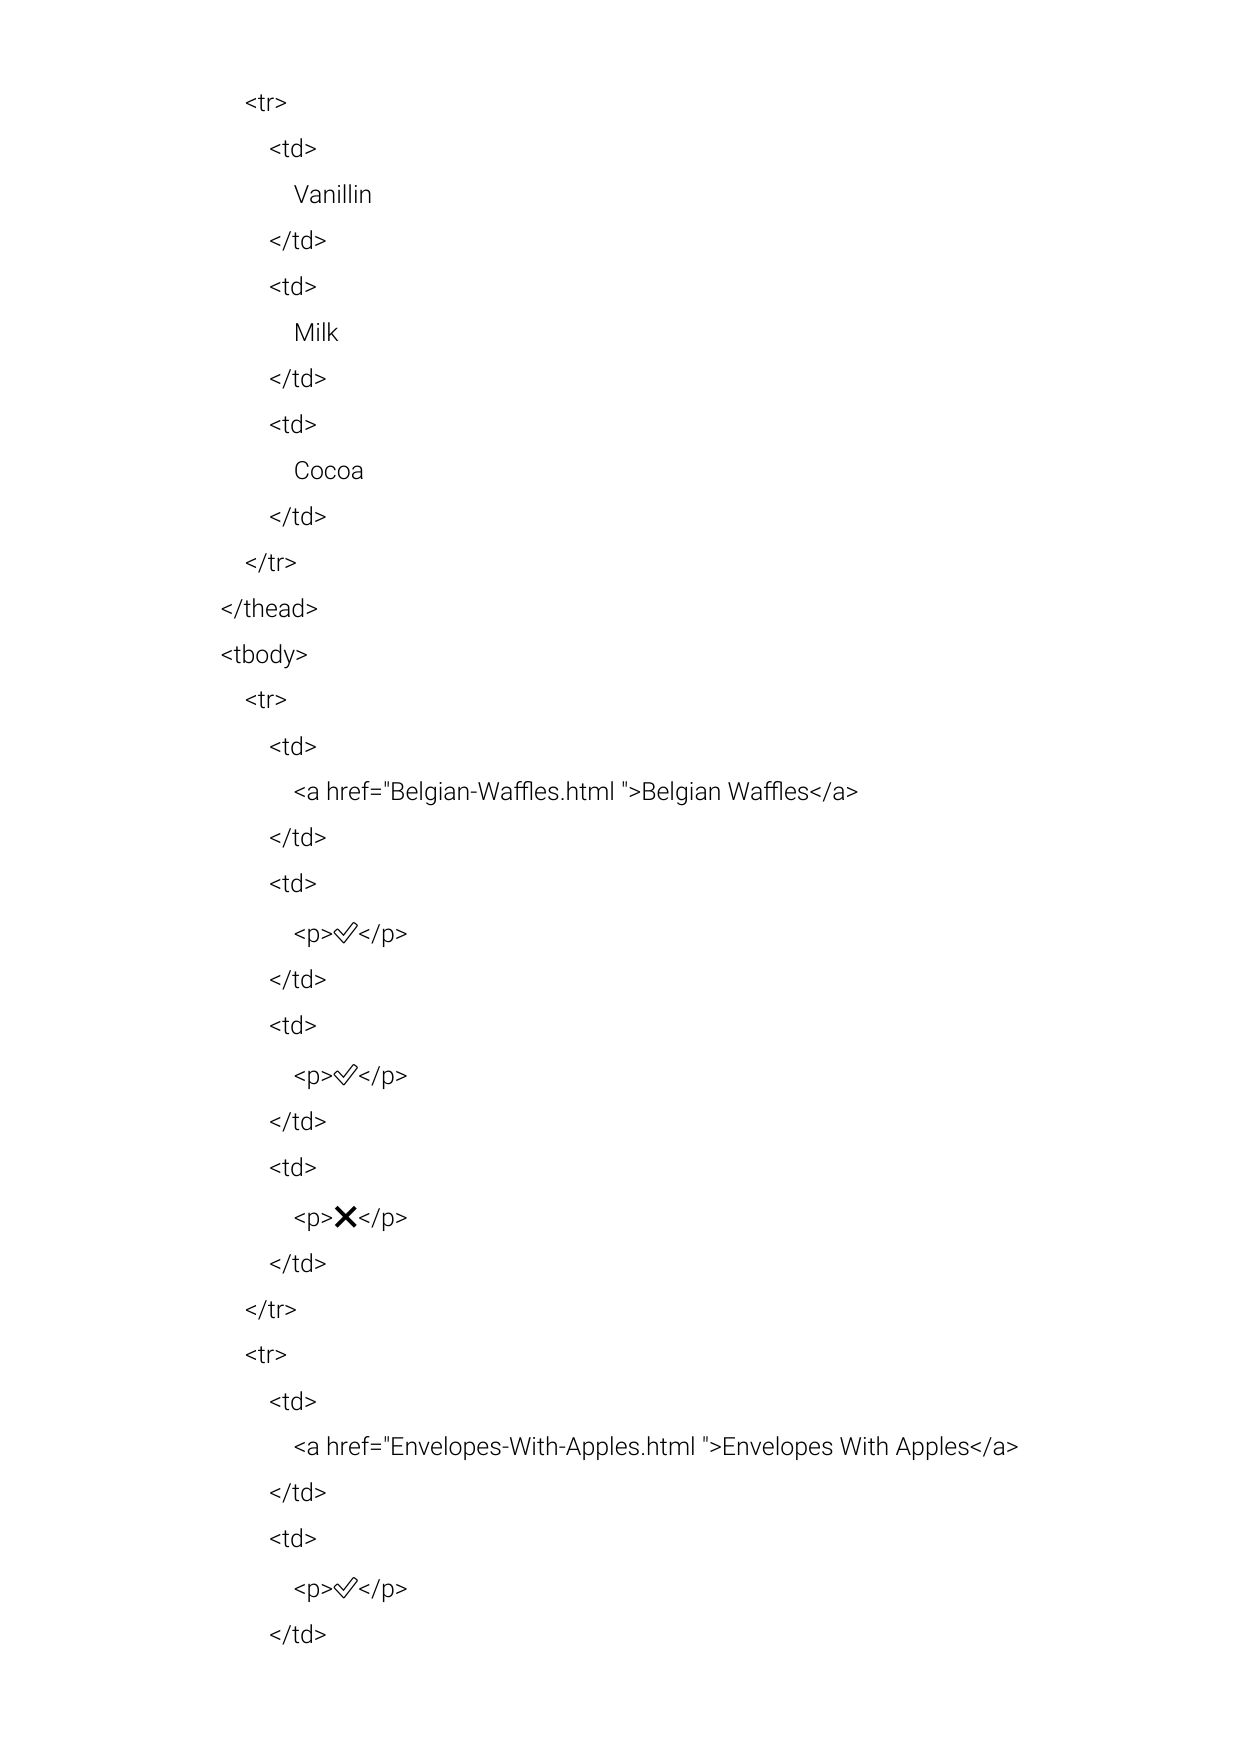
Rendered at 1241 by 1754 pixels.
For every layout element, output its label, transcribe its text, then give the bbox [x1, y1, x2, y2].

text <p>✅</p> [148, 1570, 1152, 1604]
text <tr> [148, 1341, 1152, 1370]
text <td> [148, 1387, 1152, 1416]
text </td> [148, 1107, 1152, 1136]
text <td> [148, 732, 1152, 761]
text <td> [148, 1524, 1152, 1554]
text </td> [148, 965, 1152, 994]
text <td> [148, 272, 1152, 302]
text <td> [148, 1011, 1152, 1041]
text <a href="Belgian-Waffles.html ">Belgian Waffles</a> [148, 778, 1152, 807]
text </td> [148, 1620, 1152, 1649]
text </td> [148, 502, 1152, 531]
text Milk [148, 318, 1152, 347]
text <p>❌</p> [148, 1199, 1152, 1232]
text <tbody> [148, 640, 1152, 669]
text </td> [148, 364, 1152, 393]
text </tr> [148, 548, 1152, 577]
text <tr> [148, 88, 1152, 118]
text <td> [148, 410, 1152, 439]
text <td> [148, 134, 1152, 164]
text </thead> [148, 594, 1152, 623]
text <td> [148, 869, 1152, 899]
text <p>✅</p> [148, 915, 1152, 949]
text Vanillin [148, 180, 1152, 210]
text <a href="Envelopes-With-Apples.html ">Envelopes With Apples</a> [148, 1433, 1152, 1462]
text <p>✅</p> [148, 1057, 1152, 1090]
text Cocoa [148, 456, 1152, 485]
text </td> [148, 1478, 1152, 1508]
text </tr> [148, 1295, 1152, 1324]
text <td> [148, 1153, 1152, 1182]
text <tr> [148, 686, 1152, 715]
text </td> [148, 823, 1152, 853]
text </td> [148, 1249, 1152, 1278]
text </td> [148, 226, 1152, 256]
